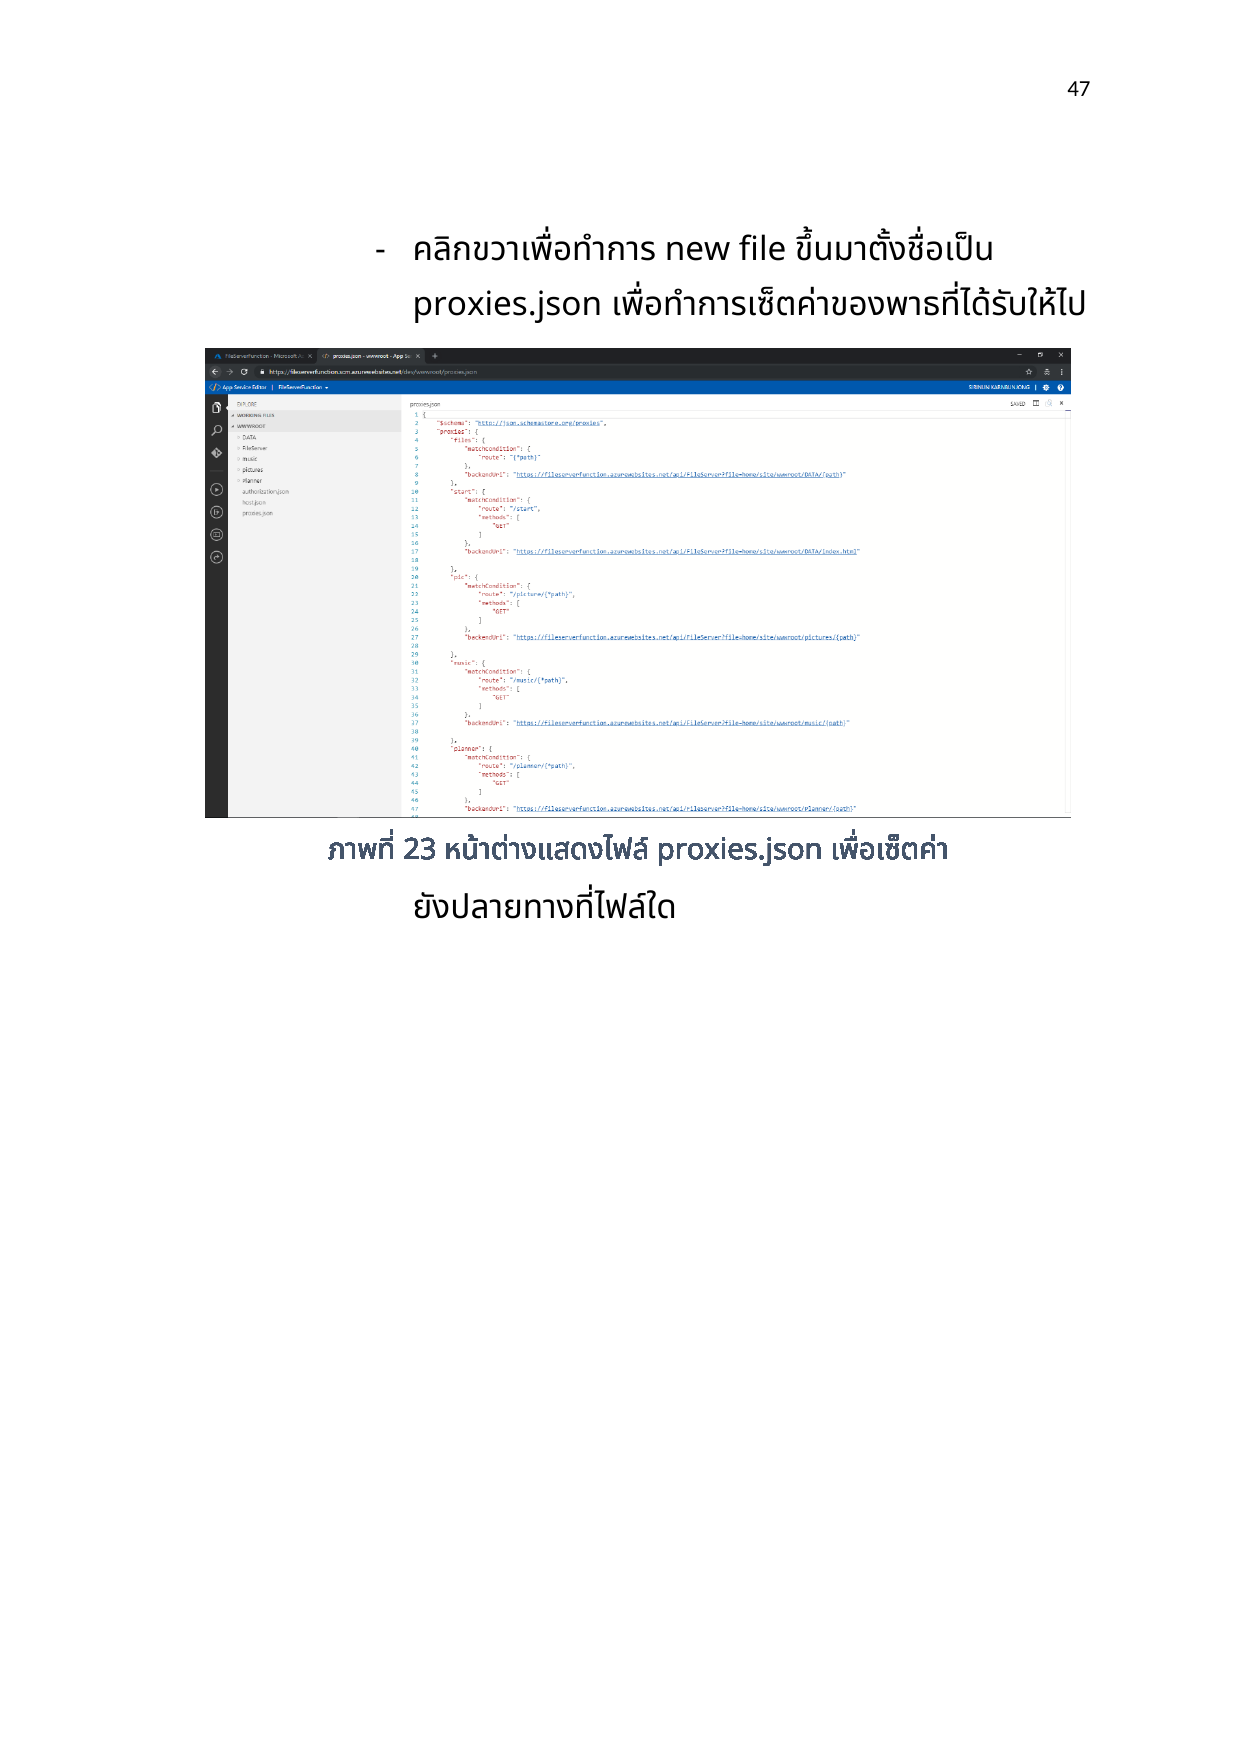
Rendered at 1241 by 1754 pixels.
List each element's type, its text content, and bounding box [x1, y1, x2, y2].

picture [205, 348, 1071, 818]
